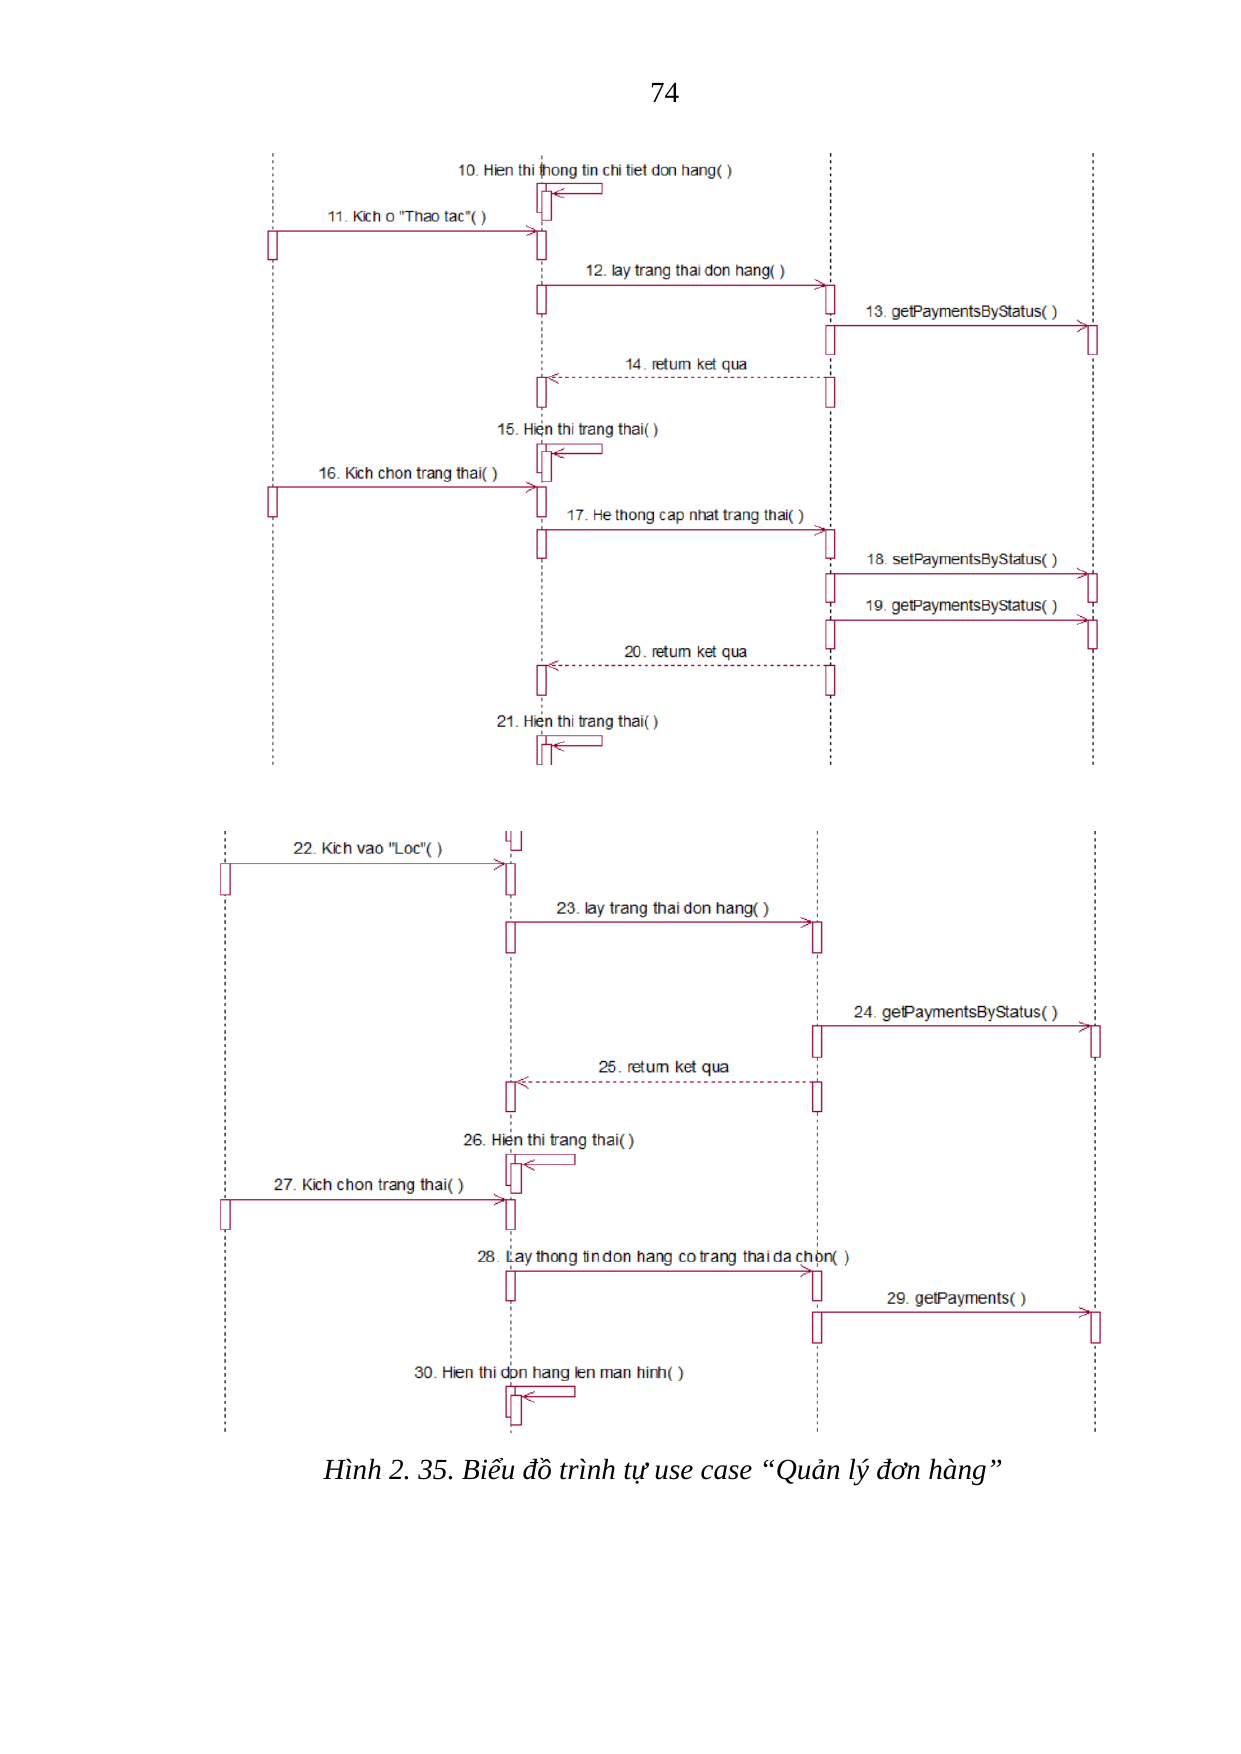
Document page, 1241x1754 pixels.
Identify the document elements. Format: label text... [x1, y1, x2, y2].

picture [207, 831, 1119, 1431]
picture [244, 153, 1123, 765]
